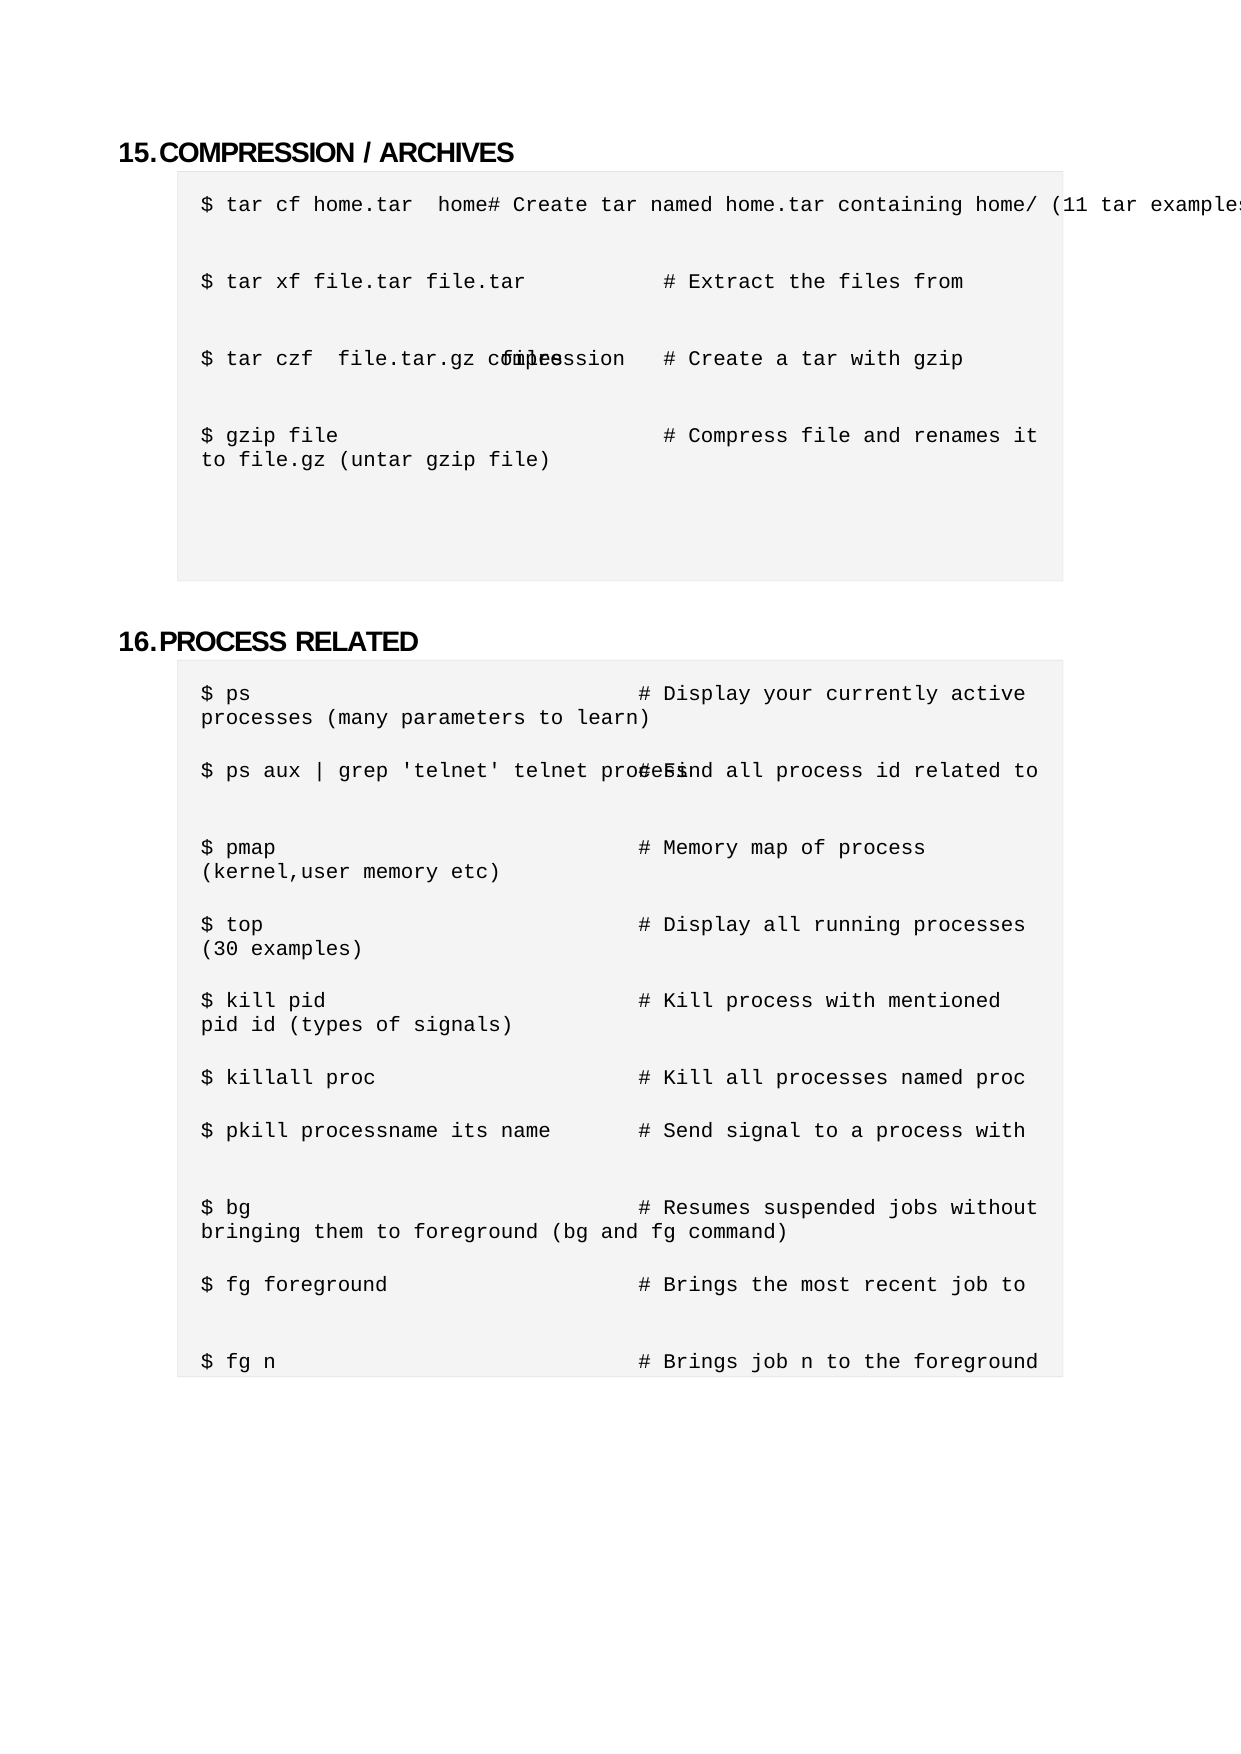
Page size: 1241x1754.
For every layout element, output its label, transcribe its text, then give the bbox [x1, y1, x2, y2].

list PROCESS RELATED [118, 625, 1142, 658]
list COMPRESSION / ARCHIVES [118, 136, 1142, 168]
